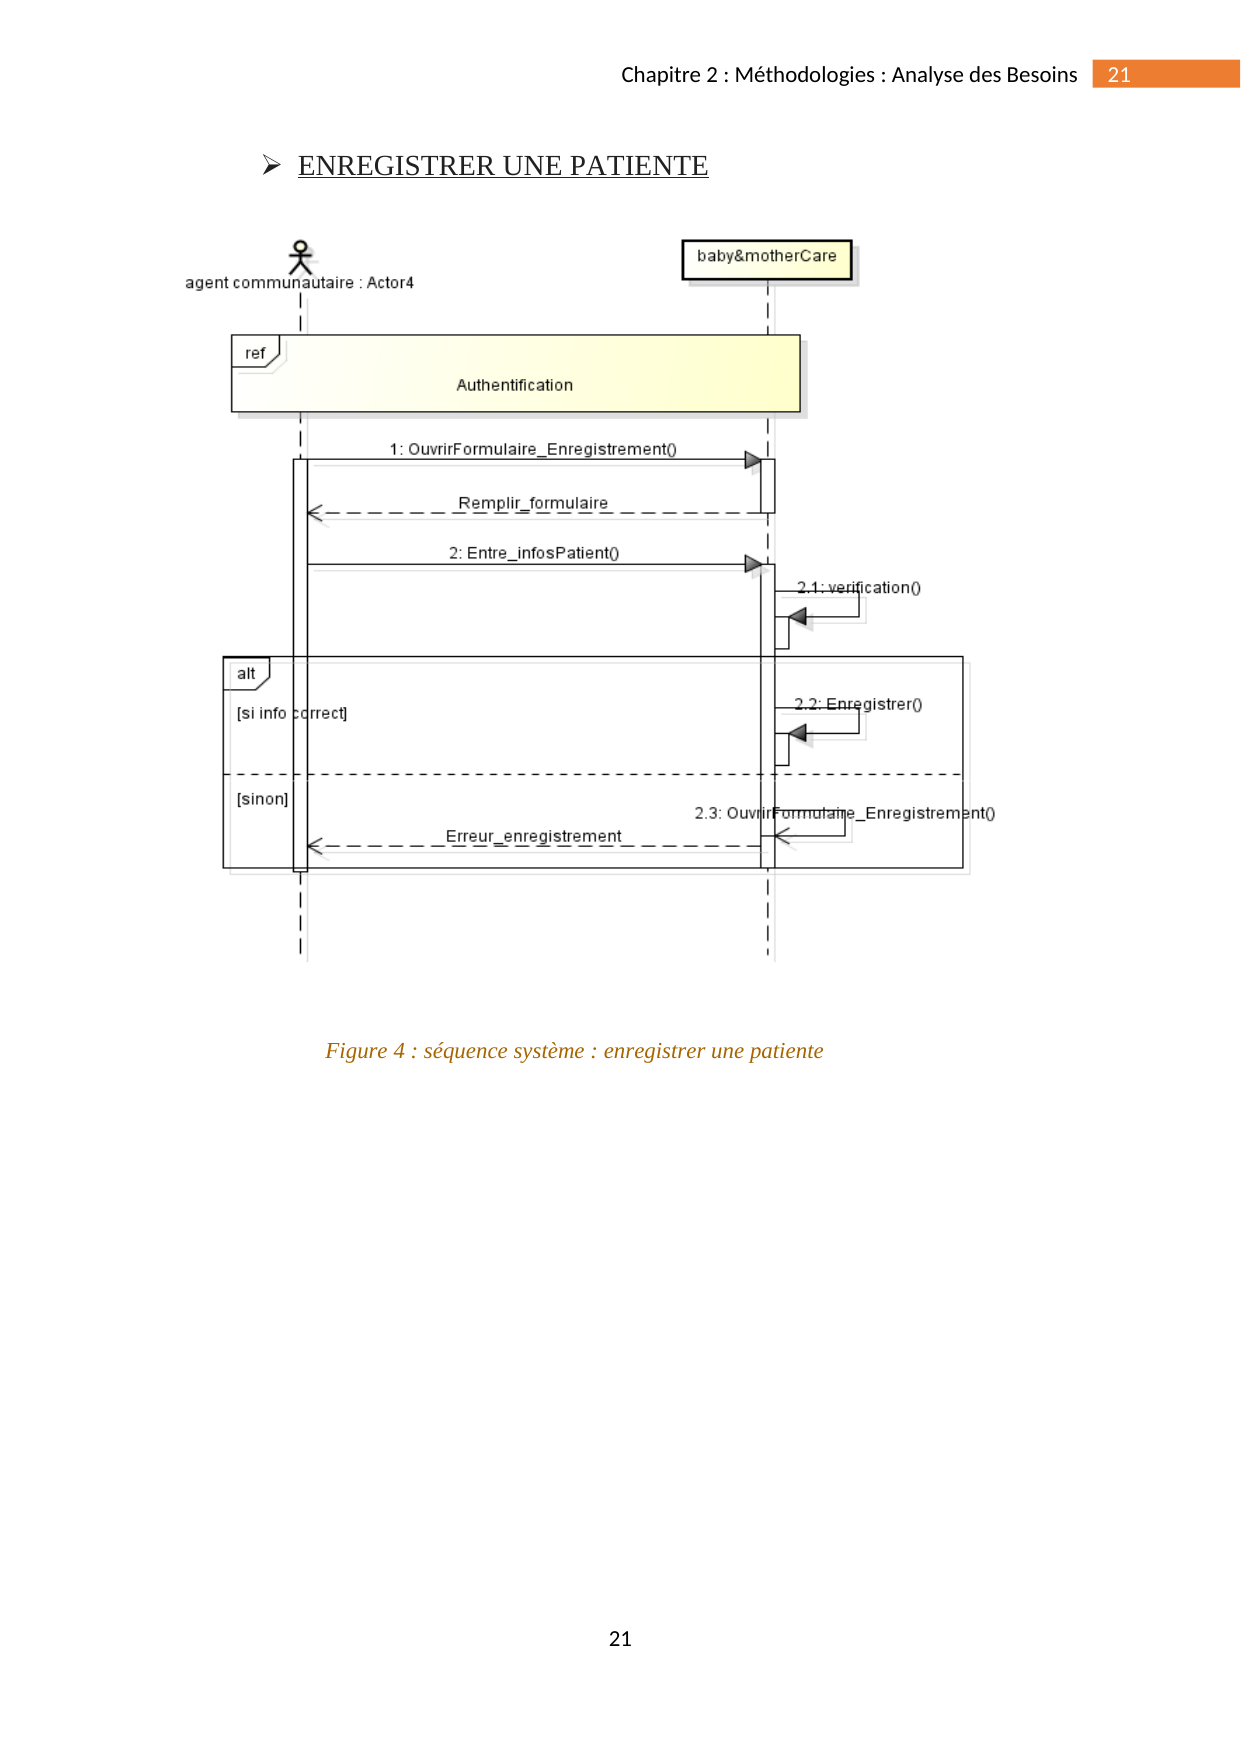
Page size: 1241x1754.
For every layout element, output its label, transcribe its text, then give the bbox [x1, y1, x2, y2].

picture [147, 214, 1041, 1002]
text Figure 4 : séquence système : enregistrer une patiente [148, 1037, 1093, 1064]
list ENREGISTRER UNE PATIENTE [260, 148, 1093, 181]
